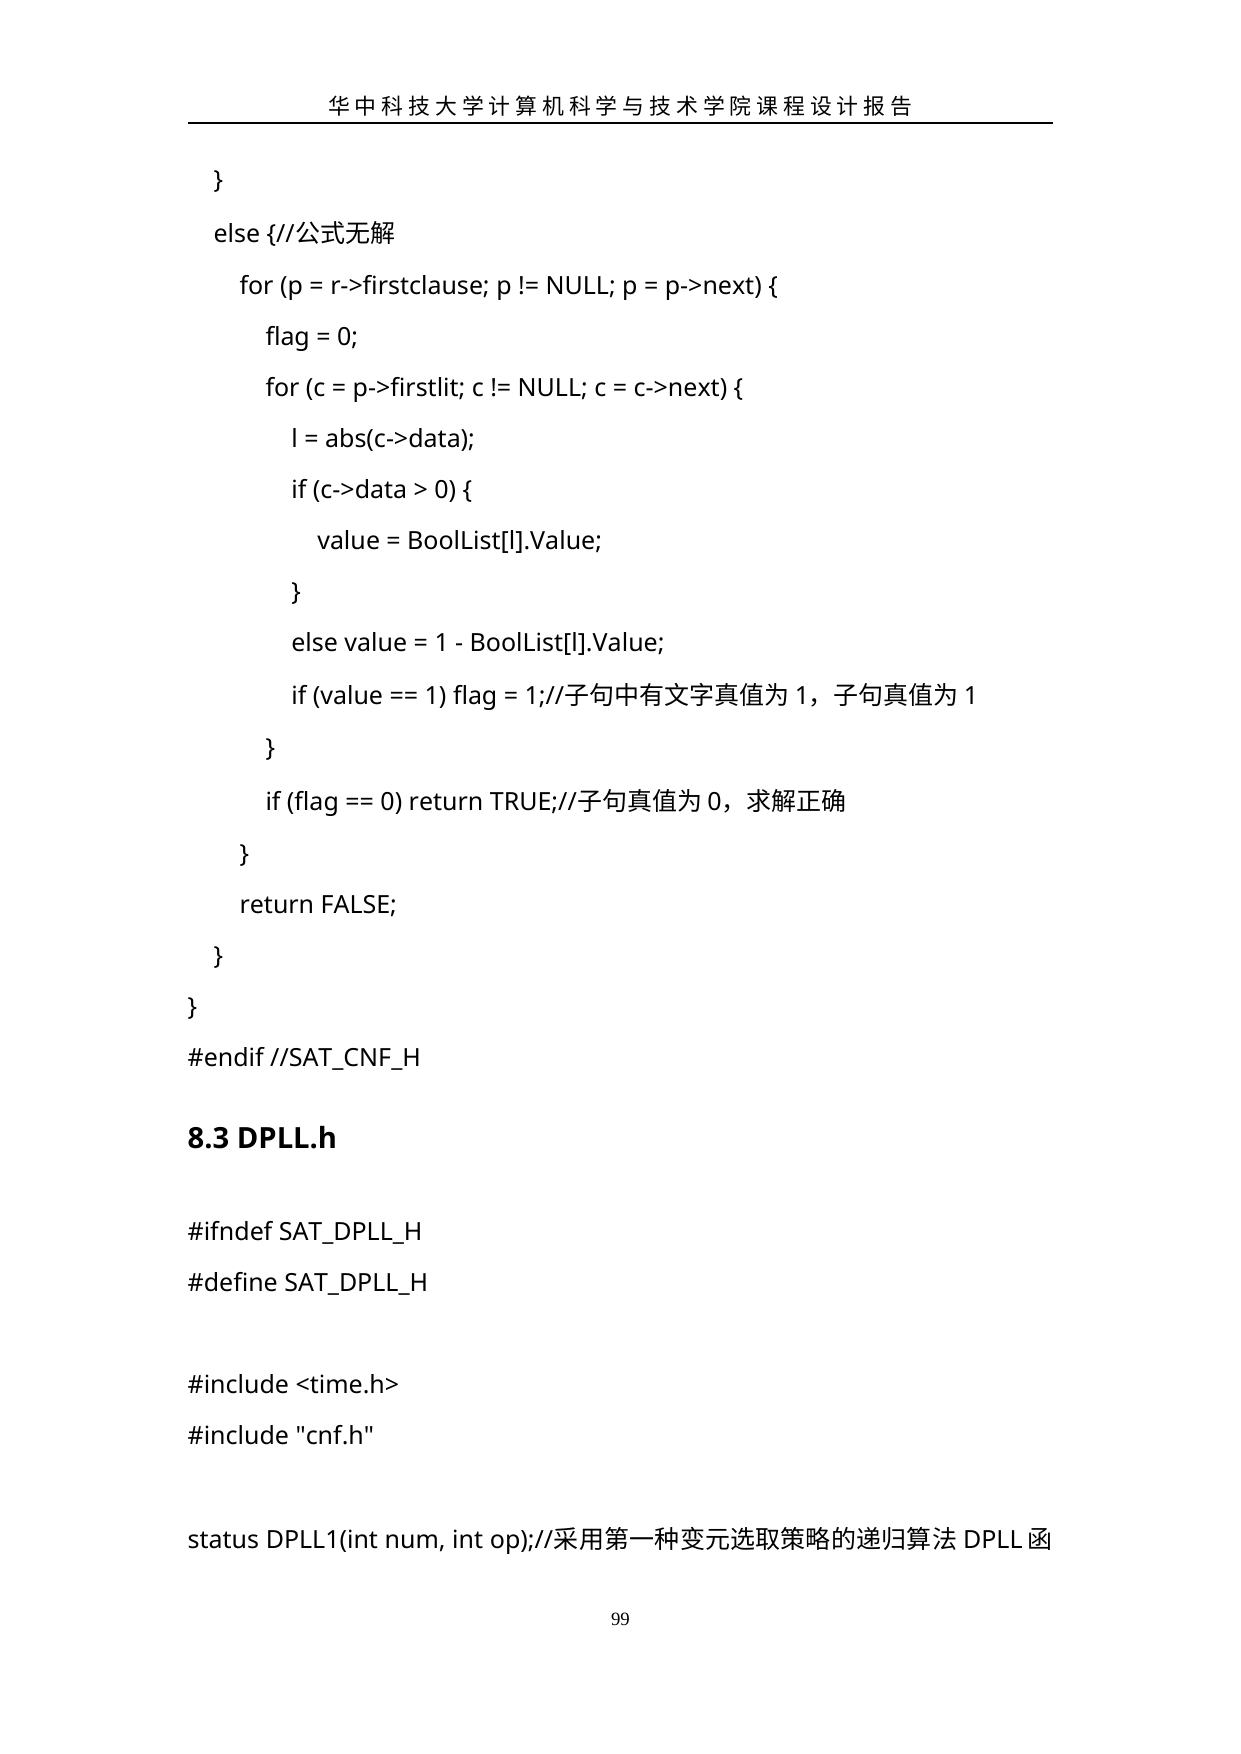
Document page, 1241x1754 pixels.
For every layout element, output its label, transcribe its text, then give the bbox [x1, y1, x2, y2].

text #define SAT_DPLL_H [187, 1264, 1053, 1299]
text } [187, 162, 1053, 196]
text #endif //SAT_CNF_H [187, 1040, 1053, 1074]
text return FALSE; [187, 887, 1053, 921]
text #include <time.h> [187, 1367, 1053, 1401]
text #ifndef SAT_DPLL_H [187, 1213, 1053, 1248]
text } [187, 574, 1053, 608]
text for (p = r->firstclause; p != NULL; p = p->next) { [187, 267, 1053, 301]
text if (c->data > 0) { [187, 472, 1053, 506]
subtitle 8.3 DPLL.h [187, 1118, 1053, 1157]
text if (value == 1) flag = 1;//子句中有文字真值为1，子句真值为1 [187, 676, 1053, 712]
text } [187, 836, 1053, 869]
text } [187, 730, 1053, 764]
text } [187, 989, 1053, 1023]
text else {//公式无解 [187, 213, 1053, 249]
text flag = 0; [187, 318, 1053, 352]
text if (flag == 0) return TRUE;//子句真值为0，求解正确 [187, 781, 1053, 817]
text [187, 1520, 1053, 1556]
text l = abs(c->data); [187, 421, 1053, 454]
text for (c = p->firstlit; c != NULL; c = c->next) { [187, 369, 1053, 403]
text else value = 1 - BoolList[l].Value; [187, 625, 1053, 659]
text #include "cnf.h" [187, 1418, 1053, 1452]
text value = BoolList[l].Value; [187, 523, 1053, 557]
text } [187, 938, 1053, 972]
